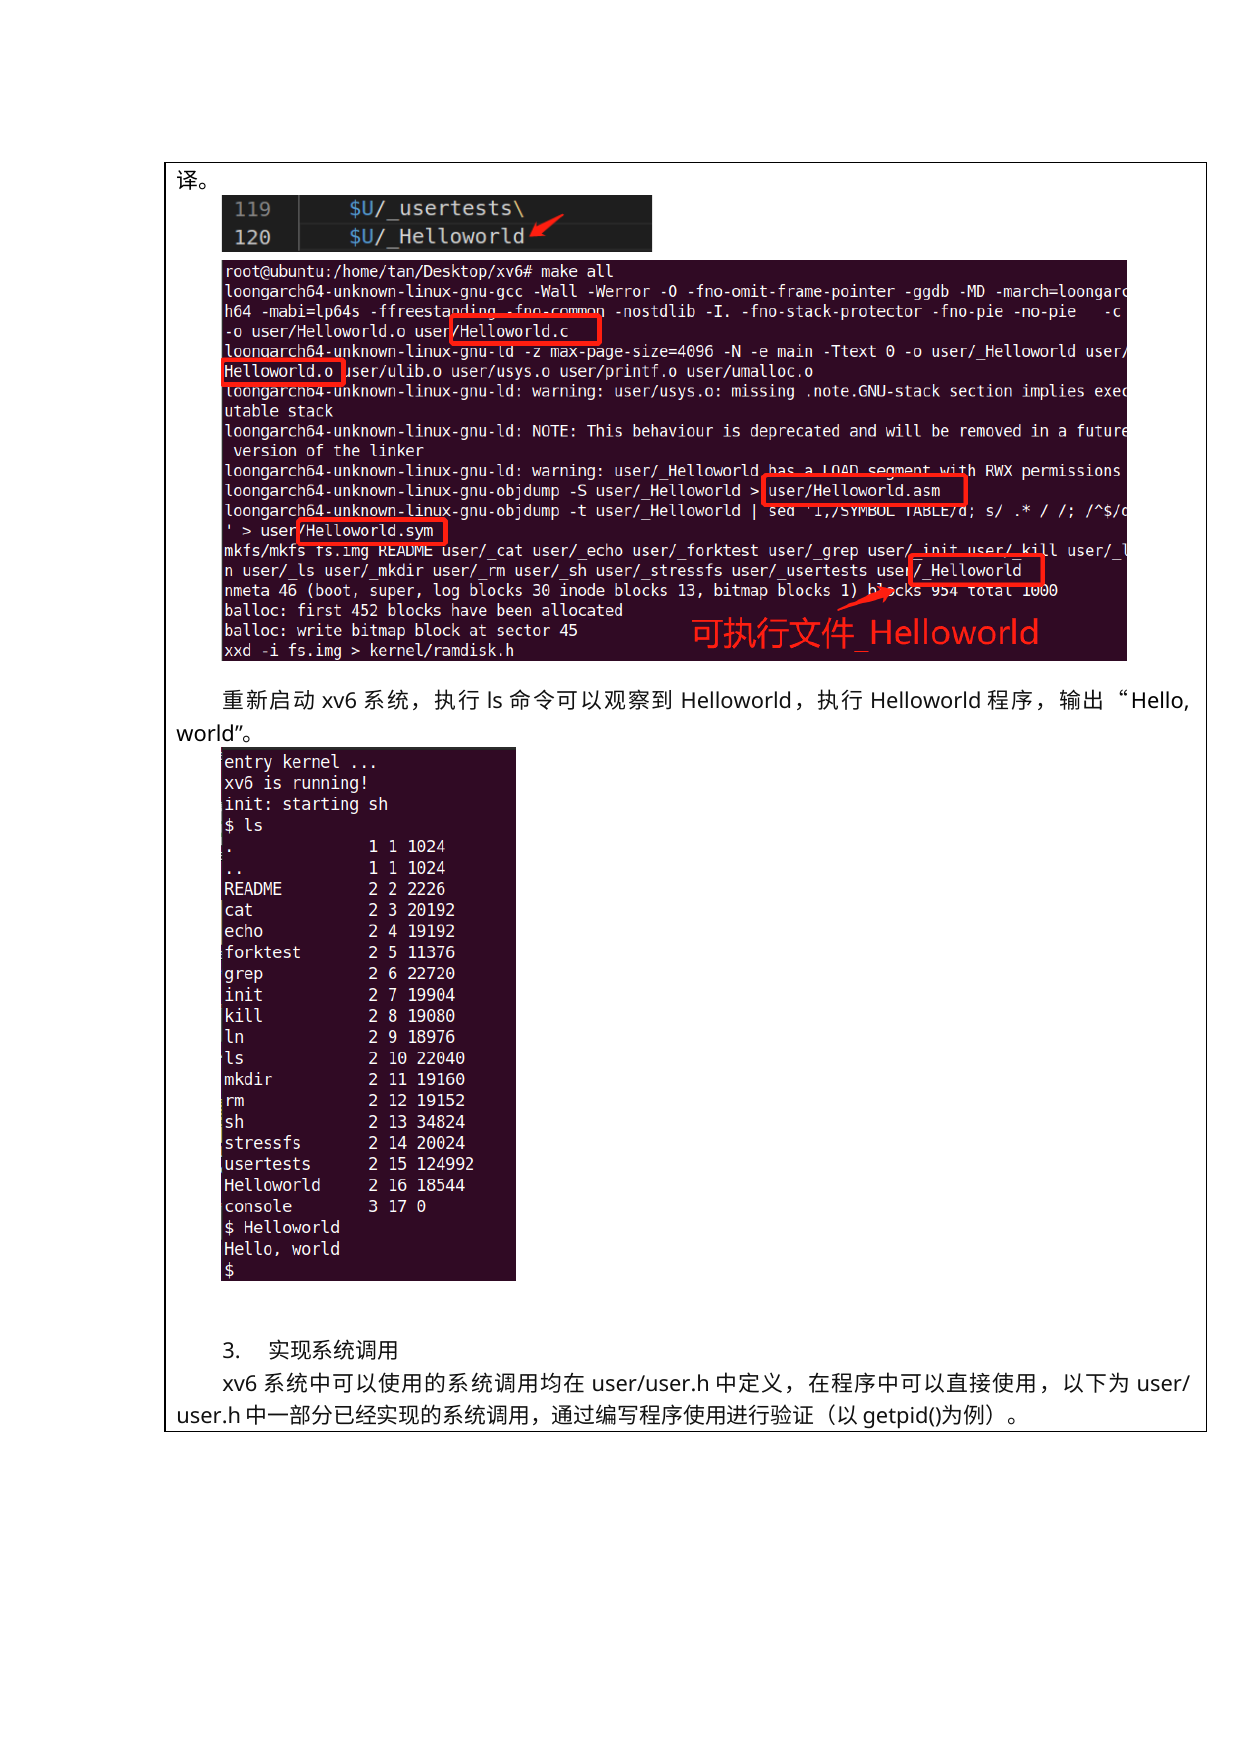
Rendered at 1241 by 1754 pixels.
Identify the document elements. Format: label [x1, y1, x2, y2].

picture [221, 747, 516, 1281]
table_header [166, 163, 1206, 1431]
picture [221, 260, 1127, 661]
picture [221, 195, 653, 252]
